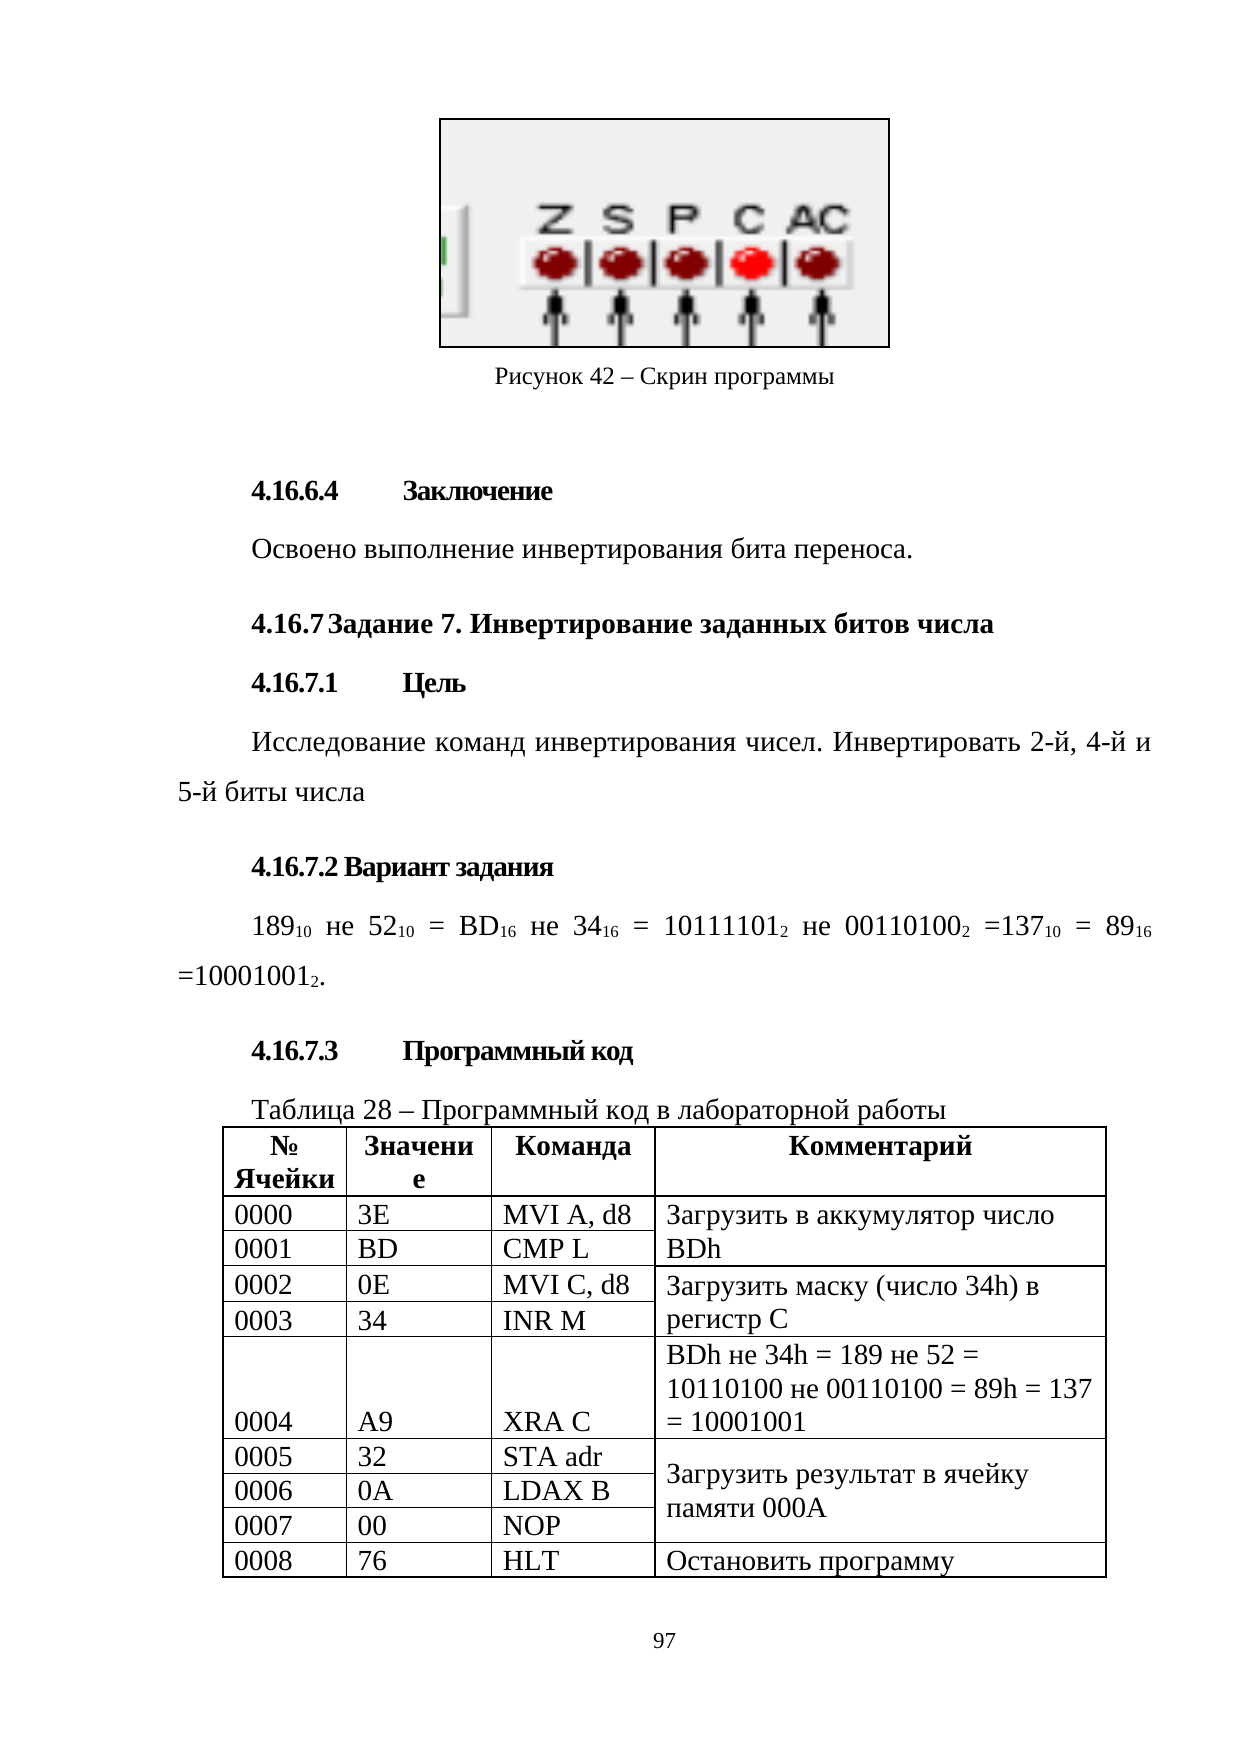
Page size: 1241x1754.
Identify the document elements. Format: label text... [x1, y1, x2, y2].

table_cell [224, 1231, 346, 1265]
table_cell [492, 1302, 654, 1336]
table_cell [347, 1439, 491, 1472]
text Исследование команд инвертирования чисел. Инвертировать 2-й, 4-й и 5-й биты числа [177, 724, 1152, 807]
text Таблица 28 – Программный код в лабораторной работы [177, 1092, 1152, 1126]
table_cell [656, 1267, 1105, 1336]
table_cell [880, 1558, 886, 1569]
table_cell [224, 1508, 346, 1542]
title 4.16.6.4 Заключение [177, 473, 1152, 506]
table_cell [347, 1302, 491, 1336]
title 4.16.7.3 Программный код [177, 1033, 1152, 1067]
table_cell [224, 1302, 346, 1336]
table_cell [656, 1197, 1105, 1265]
title 4.16.7.2 Вариант задания [177, 849, 1152, 883]
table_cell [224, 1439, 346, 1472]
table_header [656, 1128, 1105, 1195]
picture [441, 120, 888, 346]
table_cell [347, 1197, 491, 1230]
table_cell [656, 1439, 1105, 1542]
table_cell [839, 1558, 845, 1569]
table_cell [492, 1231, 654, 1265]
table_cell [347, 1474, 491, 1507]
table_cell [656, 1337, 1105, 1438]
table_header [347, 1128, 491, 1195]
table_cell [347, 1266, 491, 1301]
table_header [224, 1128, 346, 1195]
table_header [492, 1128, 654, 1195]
text 18910 не 5210 = BD16 не 3416 = 101111012 не 001101002 =13710 = 8916 =100010012. [177, 908, 1152, 992]
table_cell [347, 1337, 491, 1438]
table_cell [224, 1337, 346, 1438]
title 4.16.7.1 Цель [177, 665, 1152, 699]
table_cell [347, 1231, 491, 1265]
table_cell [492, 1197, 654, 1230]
subtitle Задание 7. Инвертирование заданных битов числа [177, 607, 1152, 640]
text Освоено выполнение инвертирования бита переноса. [177, 531, 1152, 565]
text Рисунок 42 – Скрин программы [177, 361, 1152, 390]
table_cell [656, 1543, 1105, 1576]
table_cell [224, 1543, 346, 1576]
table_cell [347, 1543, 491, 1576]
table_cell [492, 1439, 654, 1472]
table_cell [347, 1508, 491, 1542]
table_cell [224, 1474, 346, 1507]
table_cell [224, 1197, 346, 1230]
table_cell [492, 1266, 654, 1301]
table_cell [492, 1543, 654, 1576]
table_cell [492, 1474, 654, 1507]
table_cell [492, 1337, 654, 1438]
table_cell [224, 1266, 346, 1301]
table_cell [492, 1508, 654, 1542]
